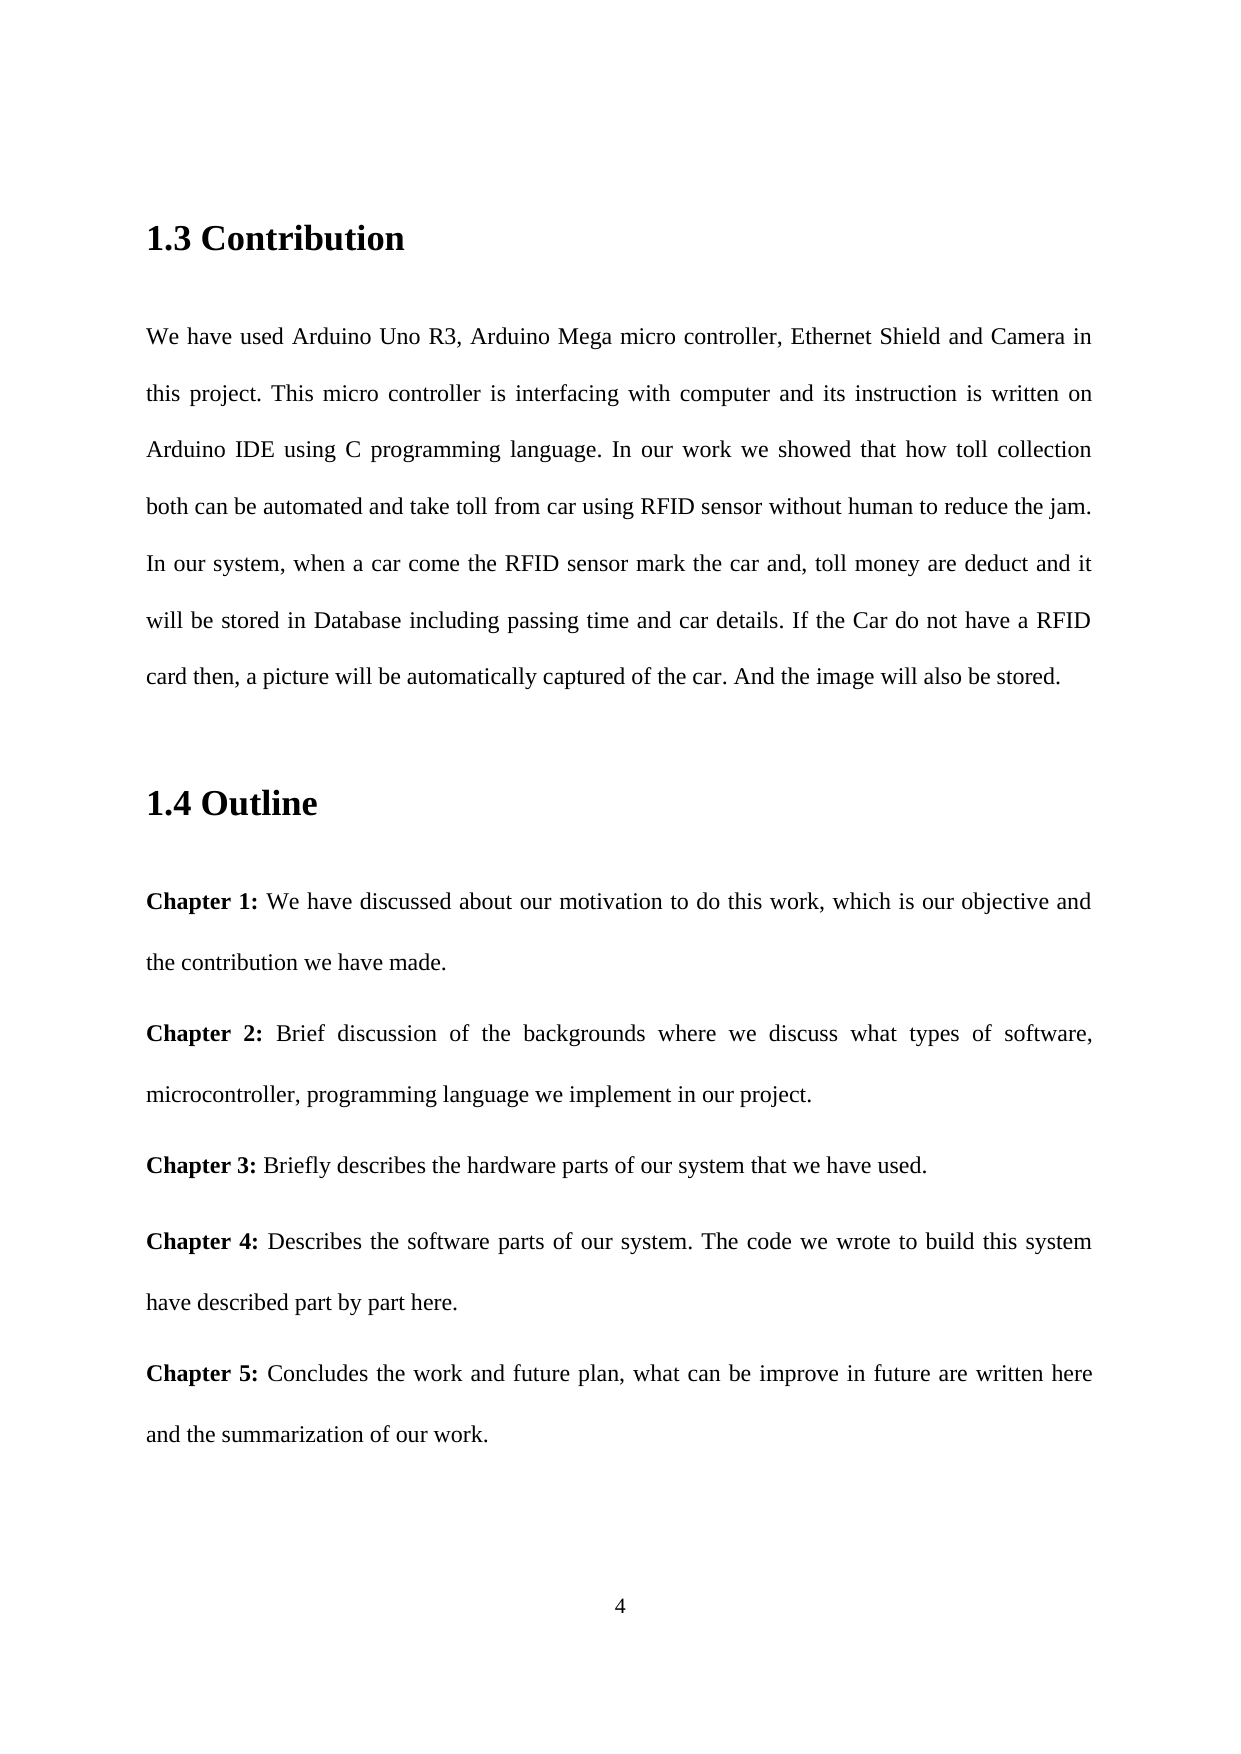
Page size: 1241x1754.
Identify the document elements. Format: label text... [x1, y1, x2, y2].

text 1.3 Contribution [146, 216, 1094, 258]
text Chapter 3: Briefly describes the hardware parts of our system that we have used. [146, 1151, 1094, 1179]
text Chapter 4: Describes the software parts of our system. The code we wrote to build this system have described part by part here. [146, 1227, 1094, 1316]
text We have used Arduino Uno R3, Arduino Mega micro controller, Ethernet Shield and Camera in this project. This micro controller is interfacing with computer and its instruction is written on Arduino IDE using C programming language. In our work we showed that how toll collection both can be automated and take toll from car using RFID sensor without human to reduce the jam. In our system, when a car come the RFID sensor mark the car and, toll money are deduct and it will be stored in Database including passing time and car details. If the Car do not have a RFID card then, a picture will be automatically captured of the car. And the image will also be stored. [146, 322, 1094, 690]
text Chapter 2: Brief discussion of the backgrounds where we discuss what types of software, microcontroller, programming language we implement in our project. [146, 1019, 1094, 1108]
text 1.4 Outline [146, 782, 1094, 824]
text Chapter 5: Concludes the work and future plan, what can be improve in future are written here and the summarization of our work. [146, 1359, 1094, 1448]
text 4 [146, 1593, 1094, 1618]
text Chapter 1: We have discussed about our motivation to do this work, which is our objective and the contribution we have made. [146, 887, 1094, 976]
